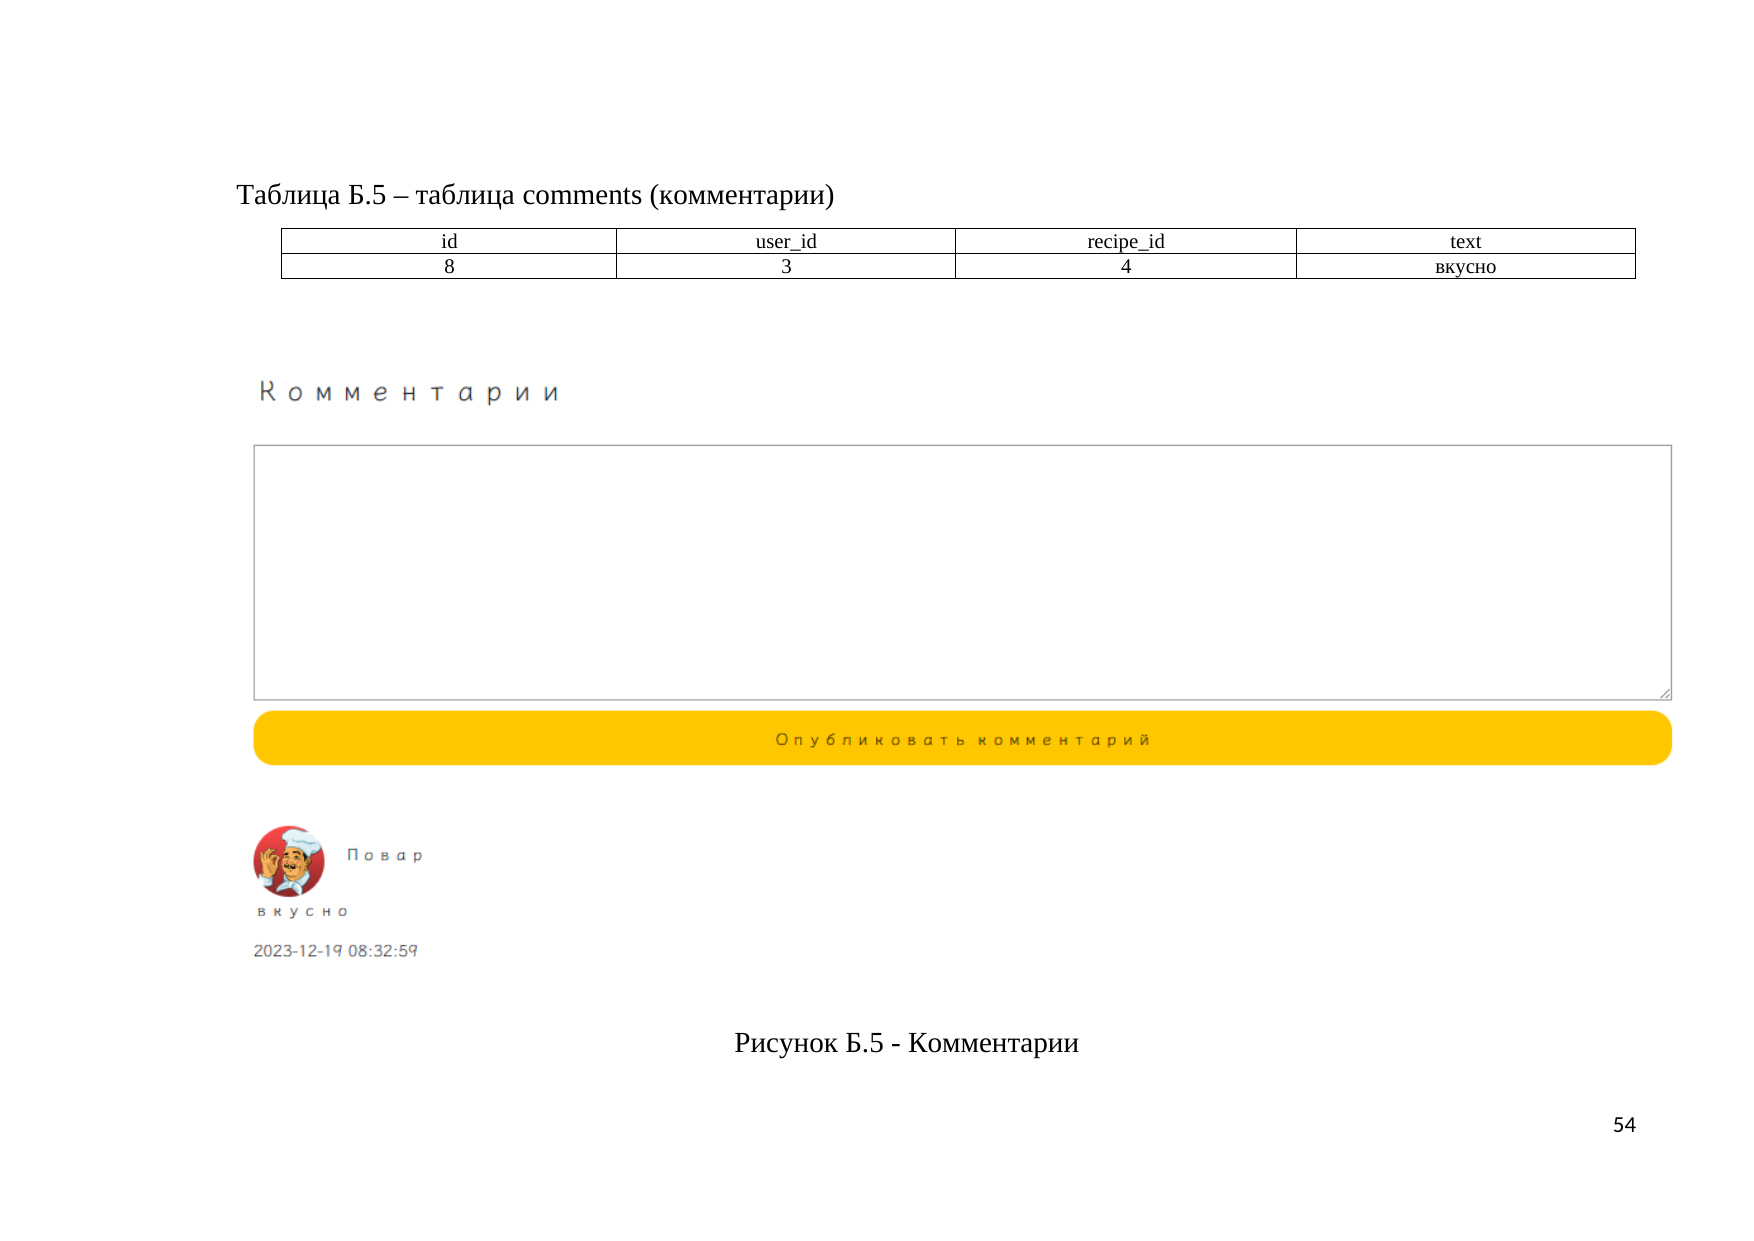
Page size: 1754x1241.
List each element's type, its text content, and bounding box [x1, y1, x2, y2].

text Рисунок Б.5 - Комментарии [177, 1025, 1636, 1058]
table_header text [1297, 229, 1635, 253]
table_cell 8 [282, 254, 616, 278]
table_header id [282, 229, 616, 253]
table_cell 4 [956, 254, 1296, 278]
picture [236, 303, 1695, 1011]
text Таблица Б.5 – таблица comments (комментарии) [177, 177, 1636, 211]
table_header user_id [617, 229, 955, 253]
table_cell 3 [617, 254, 955, 278]
table_cell вкусно [1297, 254, 1635, 278]
table_header recipe_id [956, 229, 1296, 253]
